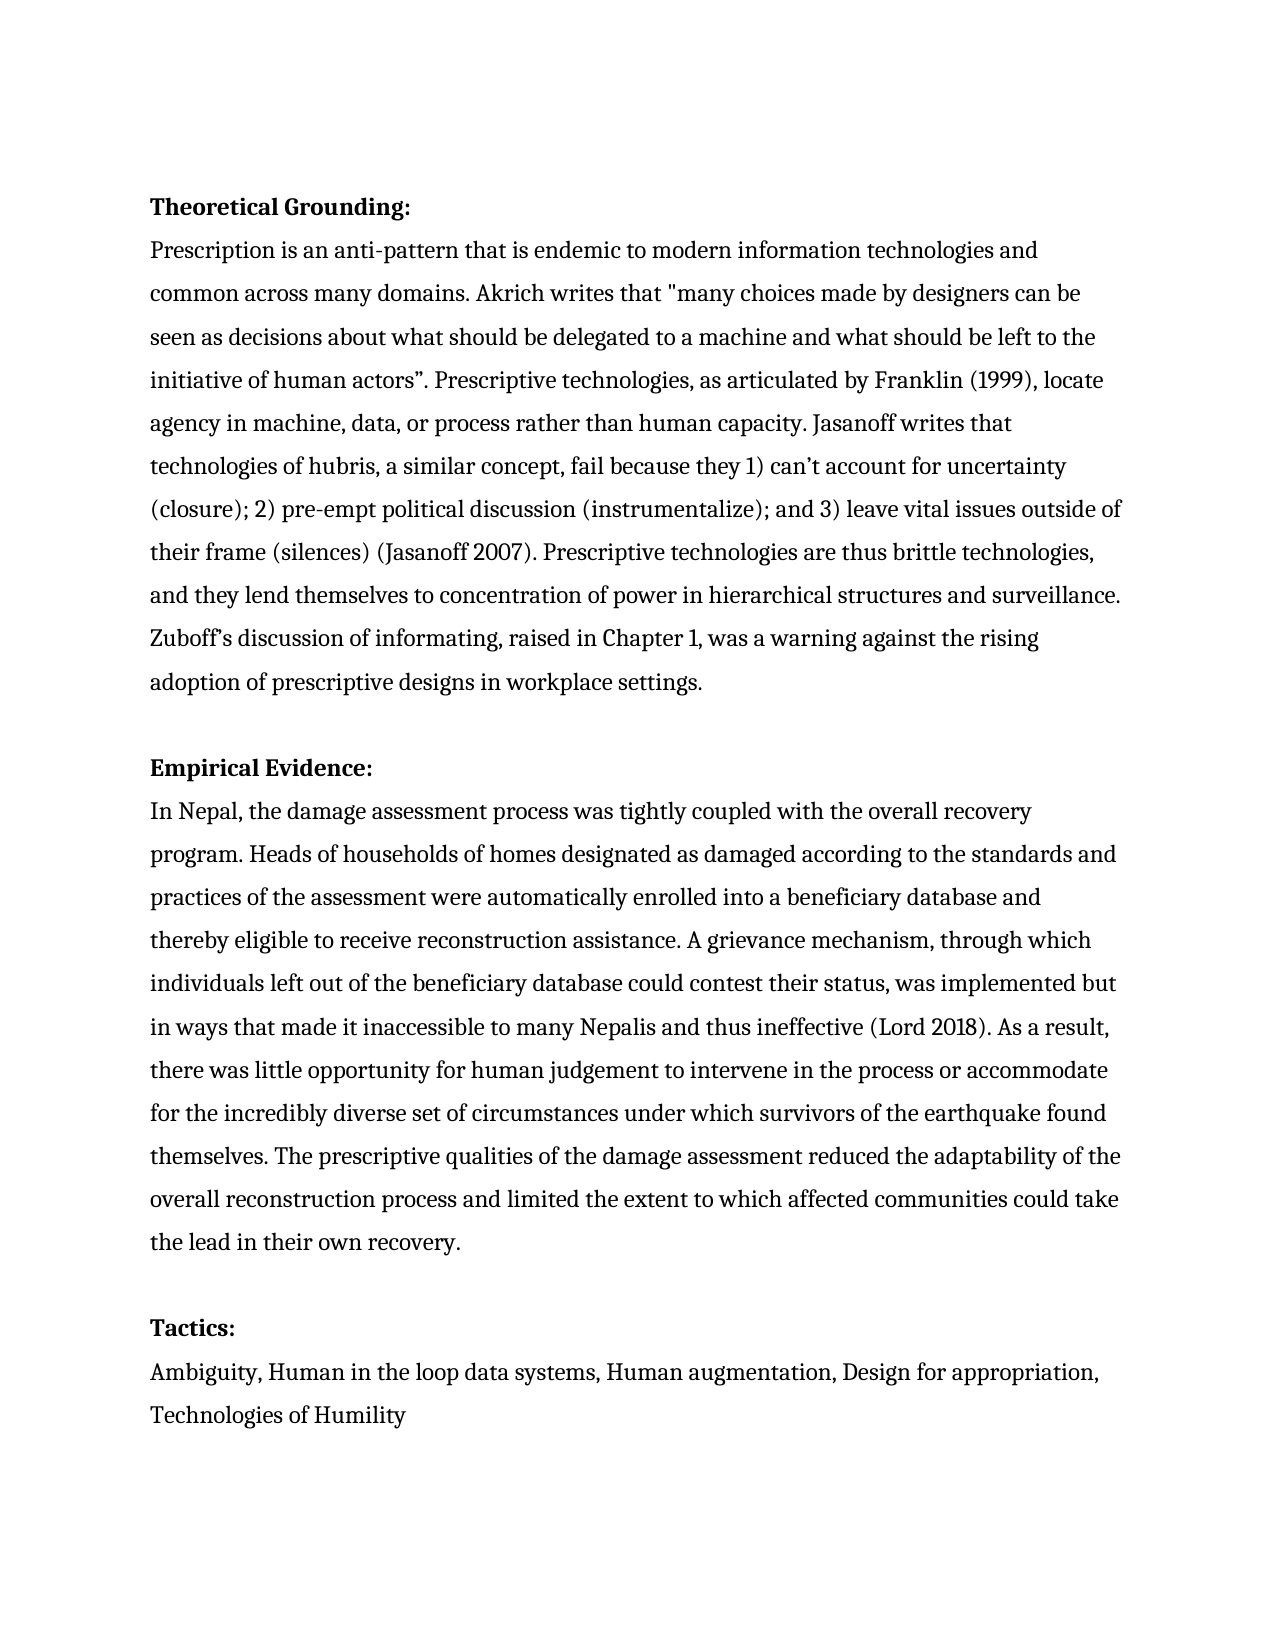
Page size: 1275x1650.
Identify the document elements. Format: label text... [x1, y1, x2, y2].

text Prescription is an anti-pattern that is endemic to modern information technologies and common across many domains. Akrich writes that "many choices made by designers can be seen as decisions about what should be delegated to a machine and what should be left to the initiative of human actors”. Prescriptive technologies, as articulated by Franklin (1999), locate agency in machine, data, or process rather than human capacity. Jasanoff writes that technologies of hubris, a similar concept, fail because they 1) can’t account for uncertainty (closure); 2) pre-empt political discussion (instrumentalize); and 3) leave vital issues outside of their frame (silences) (Jasanoff 2007). Prescriptive technologies are thus brittle technologies, and they lend themselves to concentration of power in hierarchical structures and surveillance. Zuboff’s discussion of informating, raised in Chapter 1, was a warning against the rising adoption of prescriptive designs in workplace settings. [150, 236, 1125, 696]
text Theoretical Grounding: [150, 193, 1125, 222]
text Tactics: [150, 1314, 1125, 1343]
text In Nepal, the damage assessment process was tightly coupled with the overall recovery program. Heads of households of homes designated as damaged according to the standards and practices of the assessment were automatically enrolled into a beneficiary database and thereby eligible to receive reconstruction assistance. A grievance mechanism, through which individuals left out of the beneficiary database could contest their status, was implemented but in ways that made it inaccessible to many Nepalis and thus ineffective (Lord 2018). As a result, there was little opportunity for human judgement to intervene in the process or accommodate for the incredibly diverse set of circumstances under which survivors of the earthquake found themselves. The prescriptive qualities of the damage assessment reduced the adaptability of the overall reconstruction process and limited the extent to which affected communities could take the lead in their own recovery. [150, 797, 1125, 1257]
text Empirical Evidence: [150, 754, 1125, 782]
text Ambiguity, Human in the loop data systems, Human augmentation, Design for appropriation, Technologies of Humility [150, 1357, 1125, 1429]
